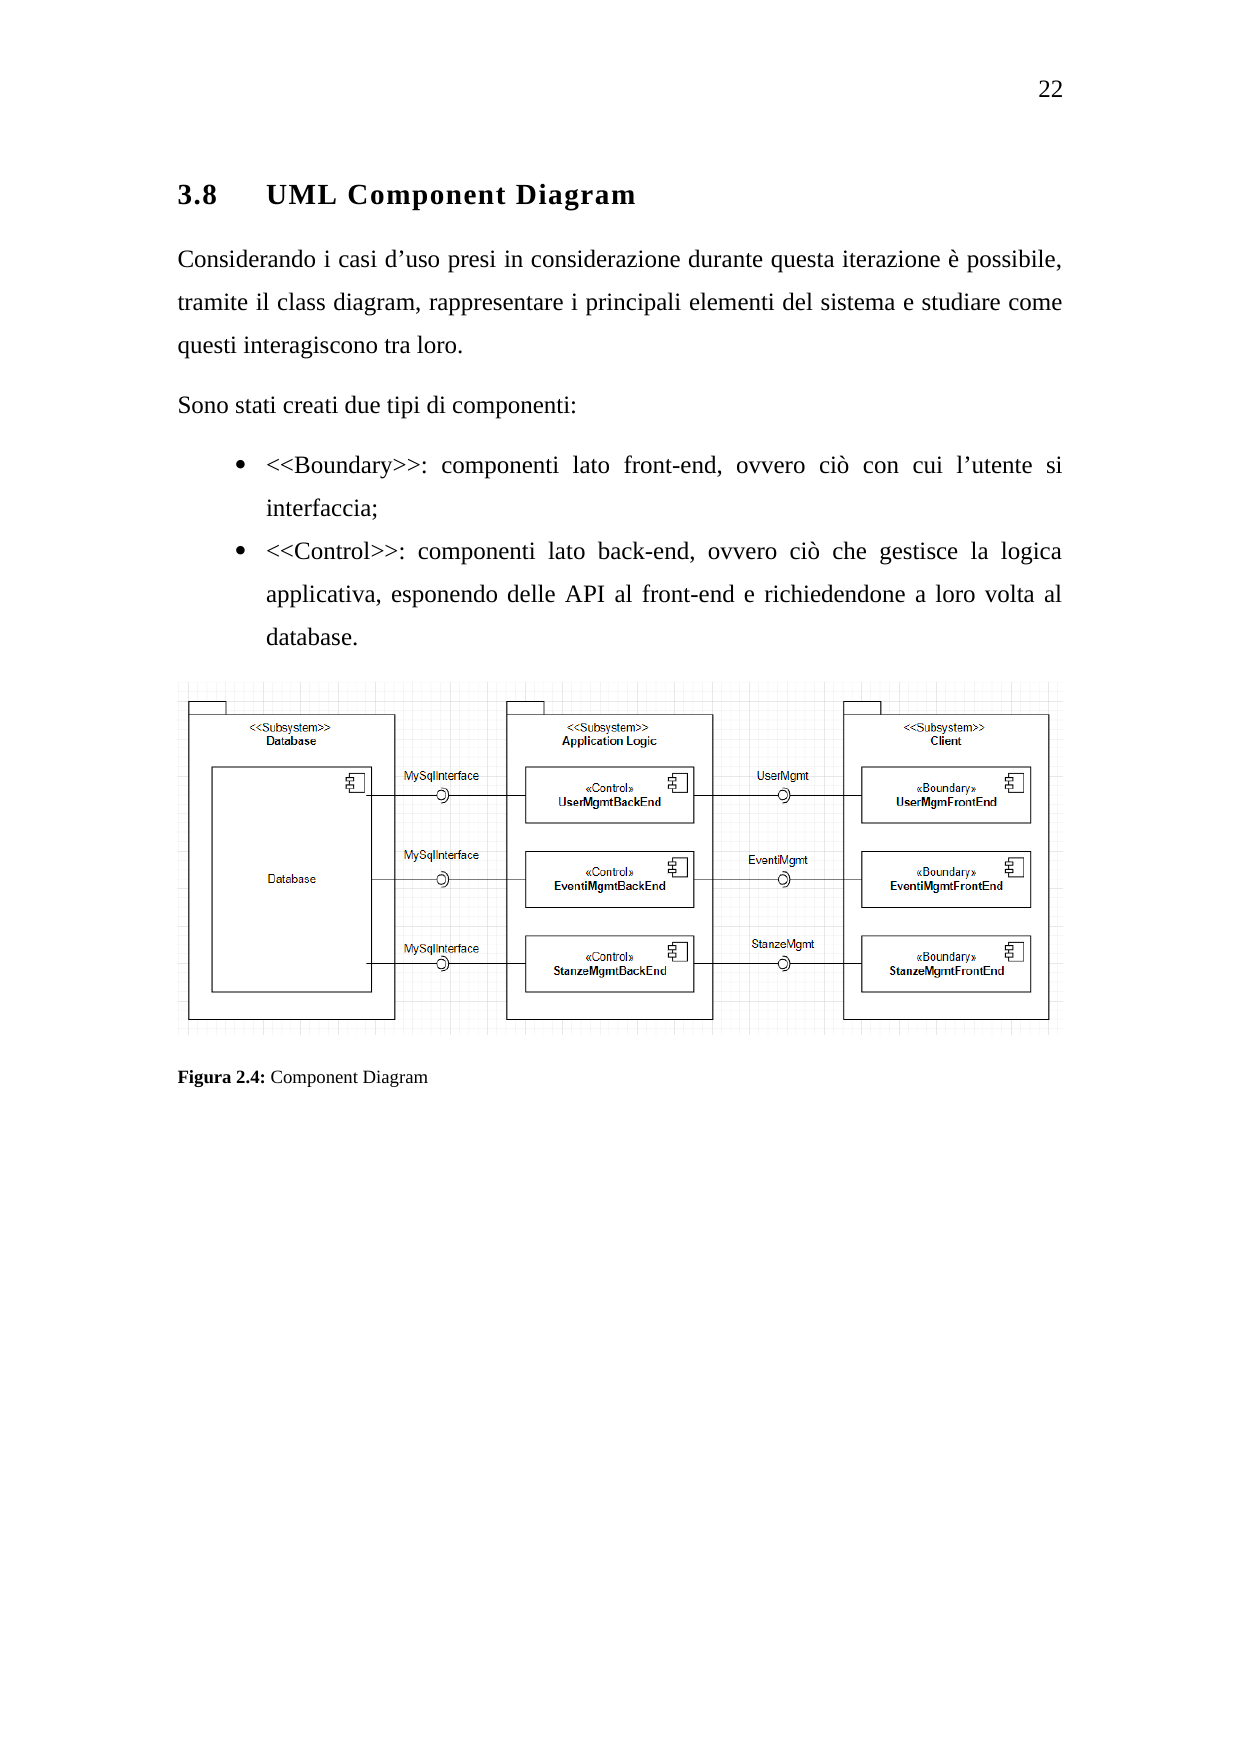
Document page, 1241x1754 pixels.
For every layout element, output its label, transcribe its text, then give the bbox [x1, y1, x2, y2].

text Figura 2.4: Component Diagram [177, 1066, 1063, 1087]
list <<Control>>: componenti lato back-end, ovvero ciò che gestisce la logica applicativa, esponendo delle API al front-end e richiedendone a loro volta al database. [236, 536, 1063, 651]
picture [177, 682, 1063, 1035]
list <<Boundary>>: componenti lato front-end, ovvero ciò con cui l’utente si interfaccia; [236, 450, 1063, 522]
subtitle UML Component Diagram [177, 177, 1063, 211]
text Sono stati creati due tipi di componenti: [177, 390, 1063, 419]
text Considerando i casi d’uso presi in considerazione durante questa iterazione è possibile, tramite il class diagram, rappresentare i principali elementi del sistema e studiare come questi interagiscono tra loro. [177, 244, 1063, 359]
